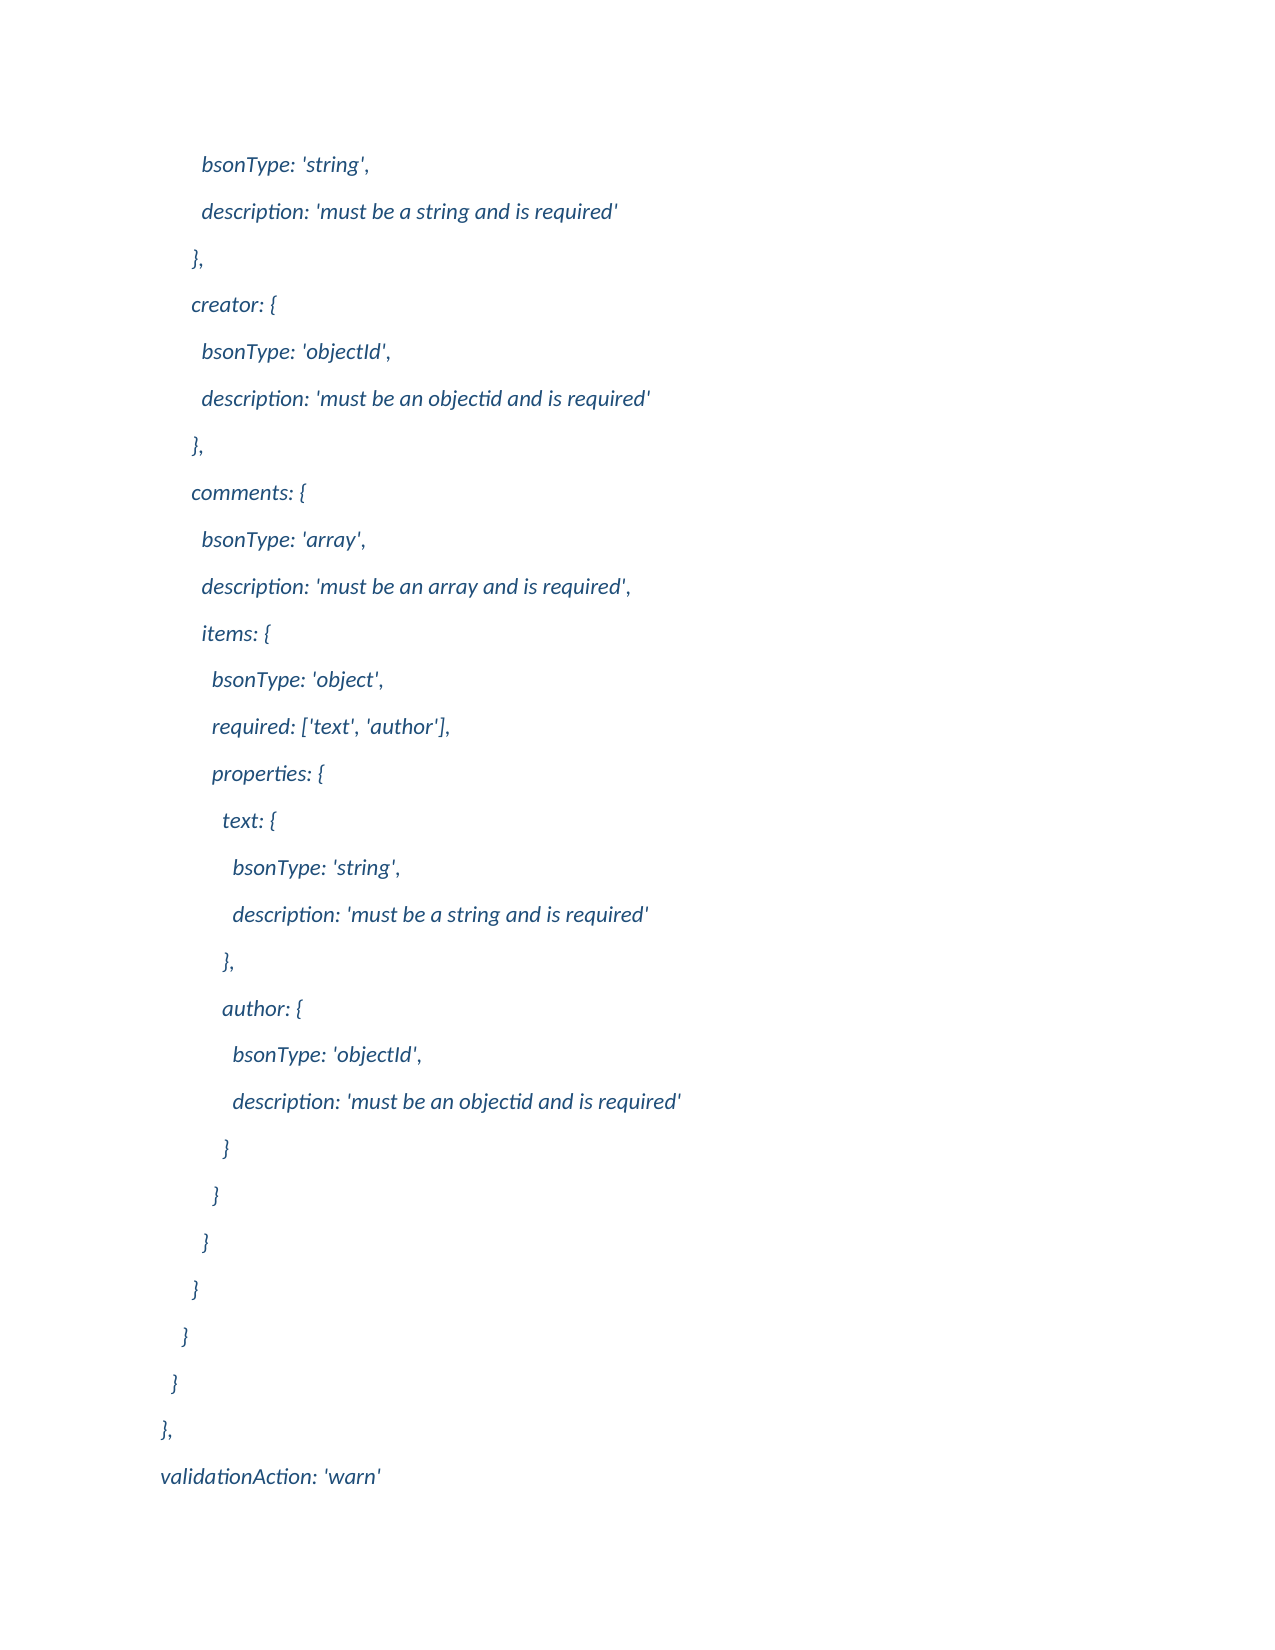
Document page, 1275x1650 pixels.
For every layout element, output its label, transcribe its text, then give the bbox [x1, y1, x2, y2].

text bsonType: 'string', [150, 853, 1125, 881]
text author: { [150, 994, 1125, 1022]
text creator: { [150, 291, 1125, 319]
text bsonType: 'string', [150, 150, 1125, 178]
text } [150, 1228, 1125, 1256]
text description: 'must be an array and is required', [150, 572, 1125, 600]
text } [150, 1275, 1125, 1303]
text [150, 197, 1125, 225]
text } [150, 1134, 1125, 1162]
text description: 'must be an objectid and is required' [150, 1087, 1125, 1116]
text text: { [150, 806, 1125, 834]
text bsonType: 'objectId', [150, 337, 1125, 366]
text comments: { [150, 478, 1125, 506]
text }, [150, 431, 1125, 459]
text } [150, 1181, 1125, 1209]
text bsonType: 'array', [150, 525, 1125, 553]
text } [150, 1369, 1125, 1397]
text }, [150, 947, 1125, 975]
text properties: { [150, 759, 1125, 787]
text }, [150, 1416, 1125, 1444]
text }, [150, 244, 1125, 272]
text } [150, 1322, 1125, 1350]
text description: 'must be a string and is required' [150, 900, 1125, 928]
text description: 'must be an objectid and is required' [150, 384, 1125, 412]
text bsonType: 'object', [150, 666, 1125, 694]
text validationAction: 'warn' [150, 1462, 1125, 1491]
text required: ['text', 'author'], [150, 712, 1125, 741]
text items: { [150, 619, 1125, 647]
text bsonType: 'objectId', [150, 1041, 1125, 1069]
